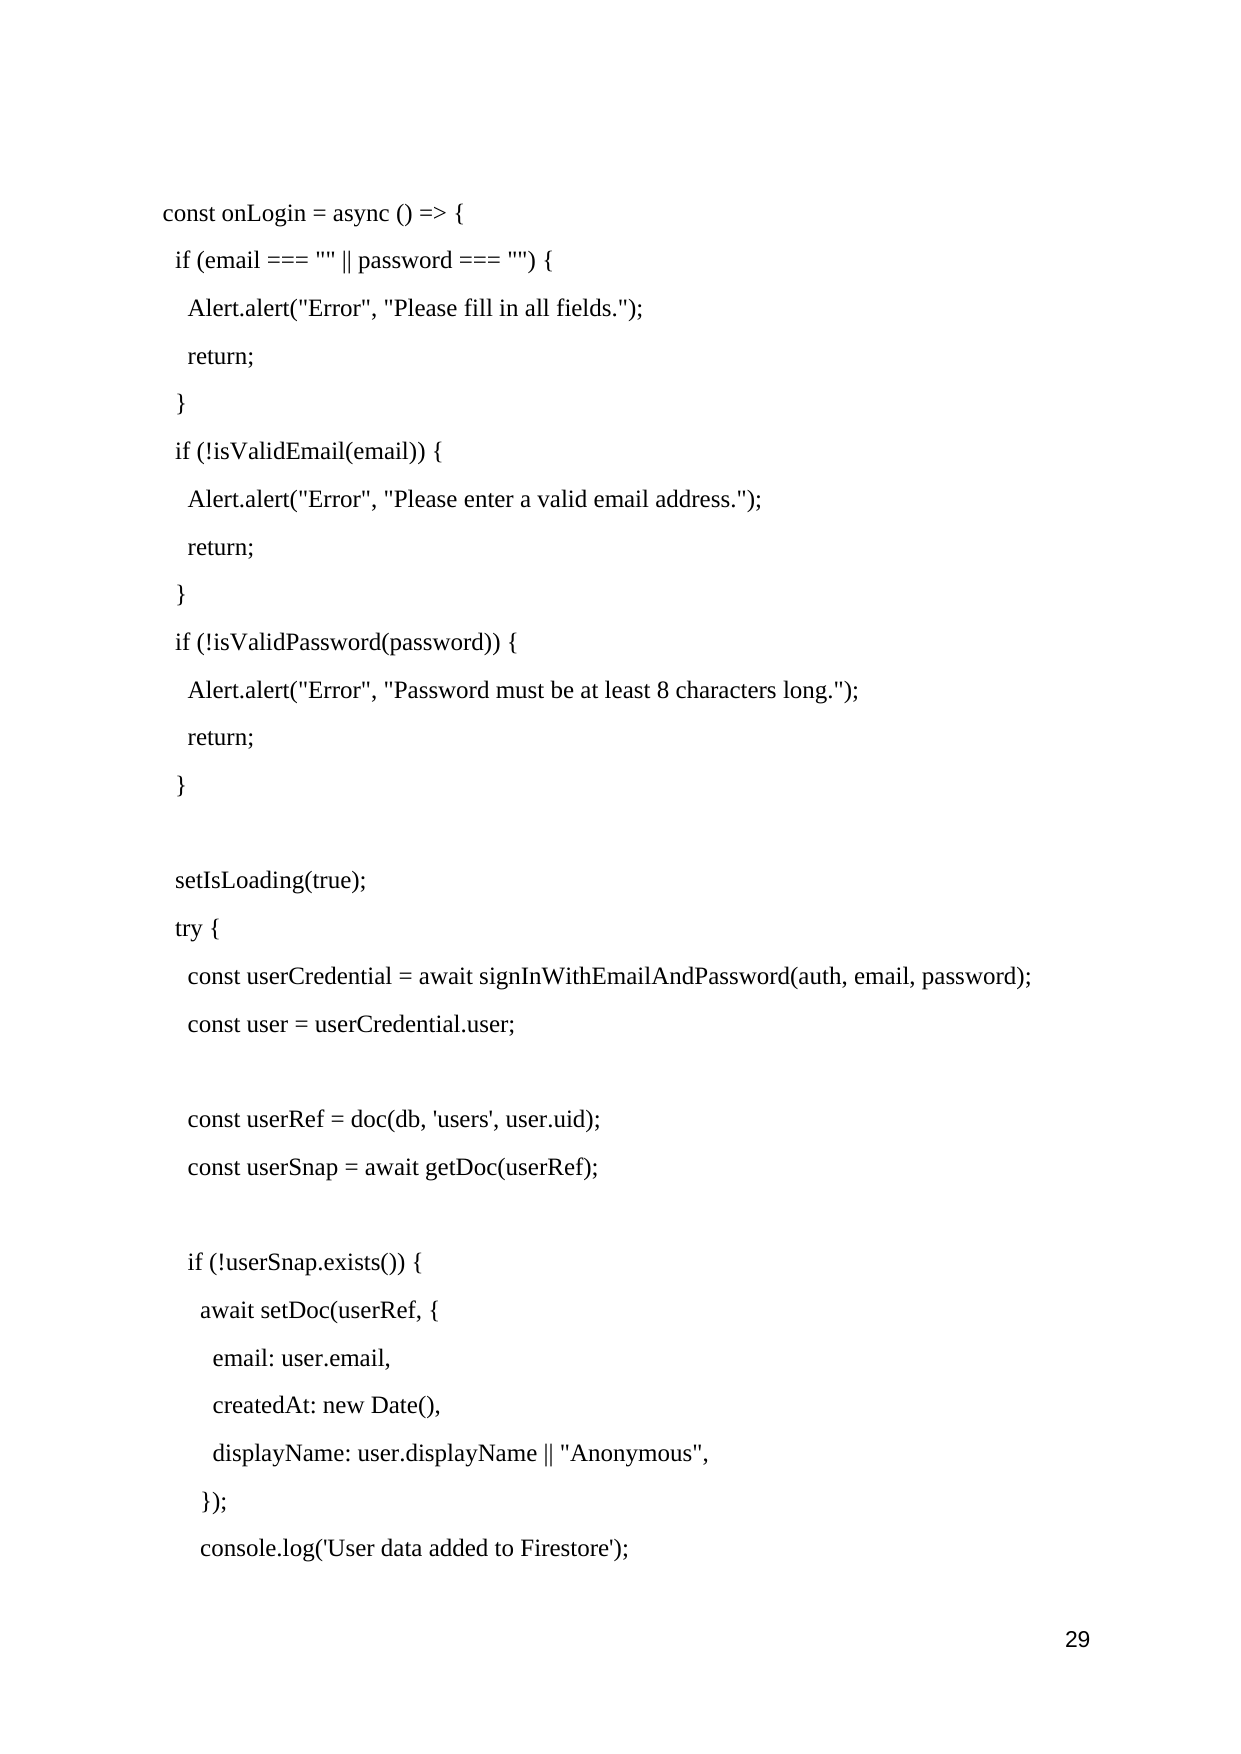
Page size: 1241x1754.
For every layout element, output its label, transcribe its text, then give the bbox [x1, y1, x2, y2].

text Alert.alert("Error", "Please fill in all fields."); [150, 293, 1090, 322]
text Alert.alert("Error", "Please enter a valid email address."); [150, 484, 1090, 513]
text await setDoc(userRef, { [150, 1295, 1090, 1324]
text if (!isValidEmail(email)) { [150, 436, 1090, 465]
text if (!userSnap.exists()) { [150, 1247, 1090, 1276]
text try { [150, 913, 1090, 942]
text const userCredential = await signInWithEmailAndPassword(auth, email, password); [150, 961, 1090, 990]
text const userRef = doc(db, 'users', user.uid); [150, 1104, 1090, 1133]
text const userSnap = await getDoc(userRef); [150, 1152, 1090, 1181]
text if (!isValidPassword(password)) { [150, 627, 1090, 656]
text Alert.alert("Error", "Password must be at least 8 characters long."); [150, 675, 1090, 703]
text email: user.email, [150, 1343, 1090, 1371]
text return; [150, 341, 1090, 369]
text displayName: user.displayName || "Anonymous", [150, 1438, 1090, 1467]
text return; [150, 722, 1090, 751]
text createdAt: new Date(), [150, 1390, 1090, 1419]
text return; [150, 532, 1090, 560]
text if (email === "" || password === "") { [150, 245, 1090, 274]
text setIsLoading(true); [150, 866, 1090, 894]
text }); [150, 1486, 1090, 1514]
text } [150, 770, 1090, 799]
text } [150, 579, 1090, 608]
text console.log('User data added to Firestore'); [150, 1533, 1090, 1562]
text const onLogin = async () => { [150, 198, 1090, 226]
text const user = userCredential.user; [150, 1009, 1090, 1037]
text } [150, 388, 1090, 417]
